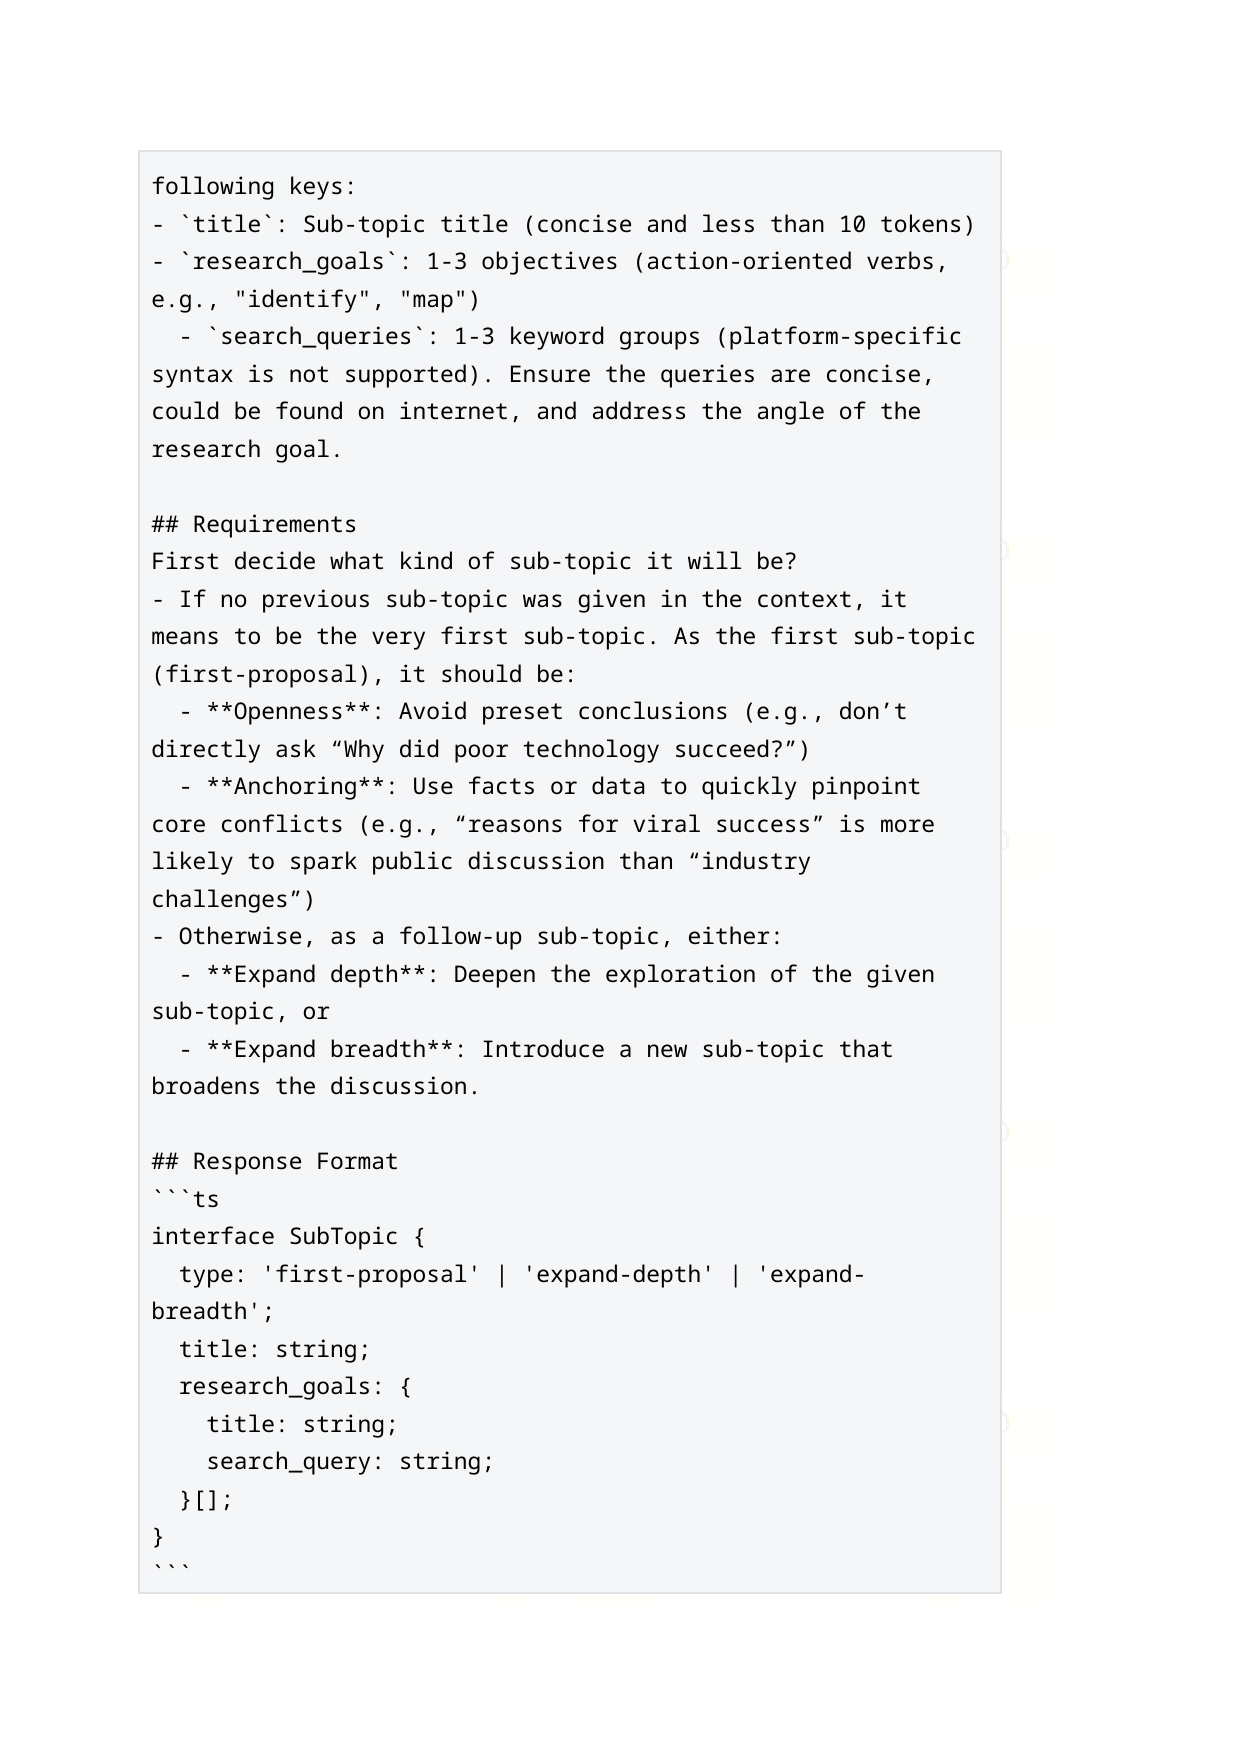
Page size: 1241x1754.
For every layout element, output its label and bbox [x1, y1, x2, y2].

picture [188, 150, 1052, 1604]
table_header [140, 152, 1000, 1592]
